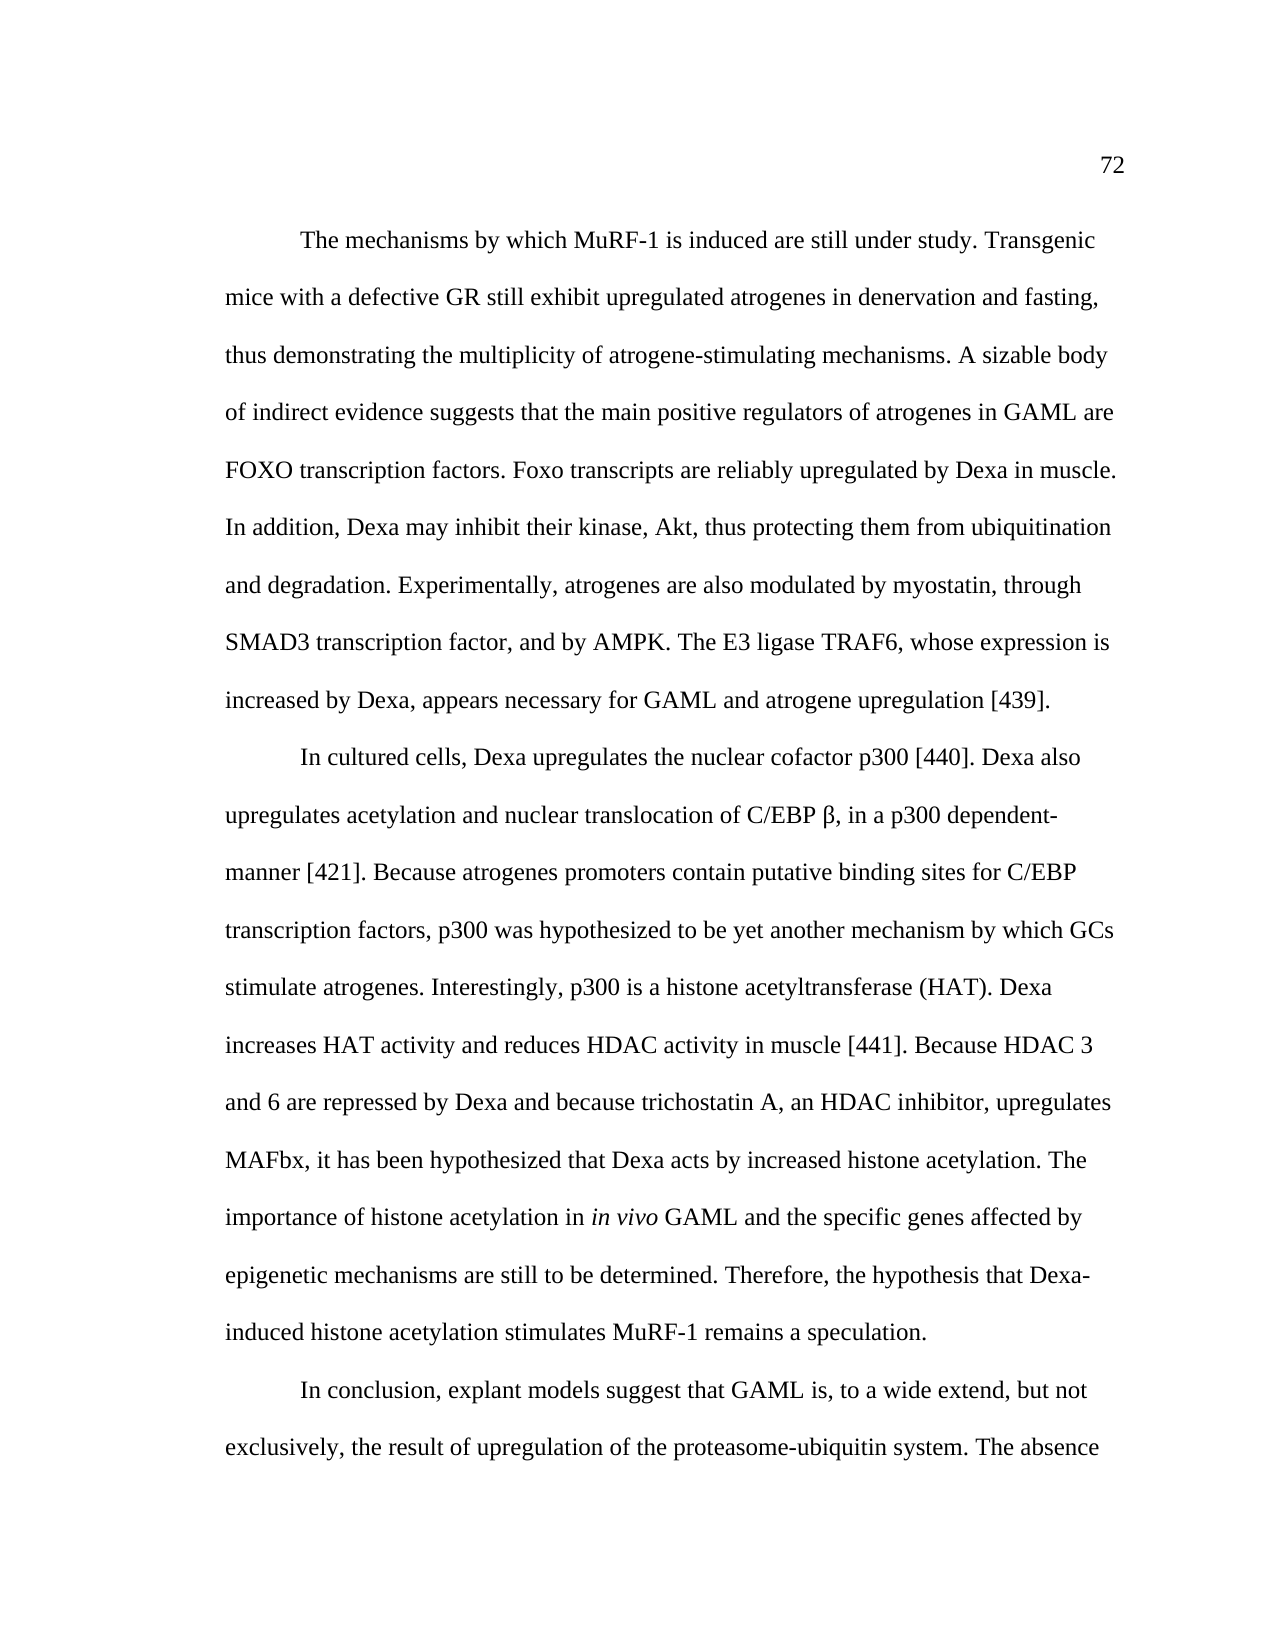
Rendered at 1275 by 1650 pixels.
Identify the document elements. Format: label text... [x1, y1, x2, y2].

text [225, 1375, 1125, 1461]
text In cultured cells, Dexa upregulates the nuclear cofactor p300 [440]. Dexa also upregulates acetylation and nuclear translocation of C/EBP β, in a p300 dependent-manner [421]. Because atrogenes promoters contain putative binding sites for C/EBP transcription factors, p300 was hypothesized to be yet another mechanism by which GCs stimulate atrogenes. Interestingly, p300 is a histone acetyltransferase (HAT). Dexa increases HAT activity and reduces HDAC activity in muscle [441]. Because HDAC 3 and 6 are repressed by Dexa and because trichostatin A, an HDAC inhibitor, upregulates MAFbx, it has been hypothesized that Dexa acts by increased histone acetylation. The importance of histone acetylation in in vivo GAML and the specific genes affected by epigenetic mechanisms are still to be determined. Therefore, the hypothesis that Dexa-induced histone acetylation stimulates MuRF-1 remains a speculation. [225, 742, 1125, 1346]
text The mechanisms by which MuRF-1 is induced are still under study. Transgenic mice with a defective GR still exhibit upregulated atrogenes in denervation and fasting, thus demonstrating the multiplicity of atrogene-stimulating mechanisms. A sizable body of indirect evidence suggests that the main positive regulators of atrogenes in GAML are FOXO transcription factors. Foxo transcripts are reliably upregulated by Dexa in muscle. In addition, Dexa may inhibit their kinase, Akt, thus protecting them from ubiquitination and degradation. Experimentally, atrogenes are also modulated by myostatin, through SMAD3 transcription factor, and by AMPK. The E3 ligase TRAF6, whose expression is increased by Dexa, appears necessary for GAML and atrogene upregulation [439]. [225, 225, 1125, 714]
